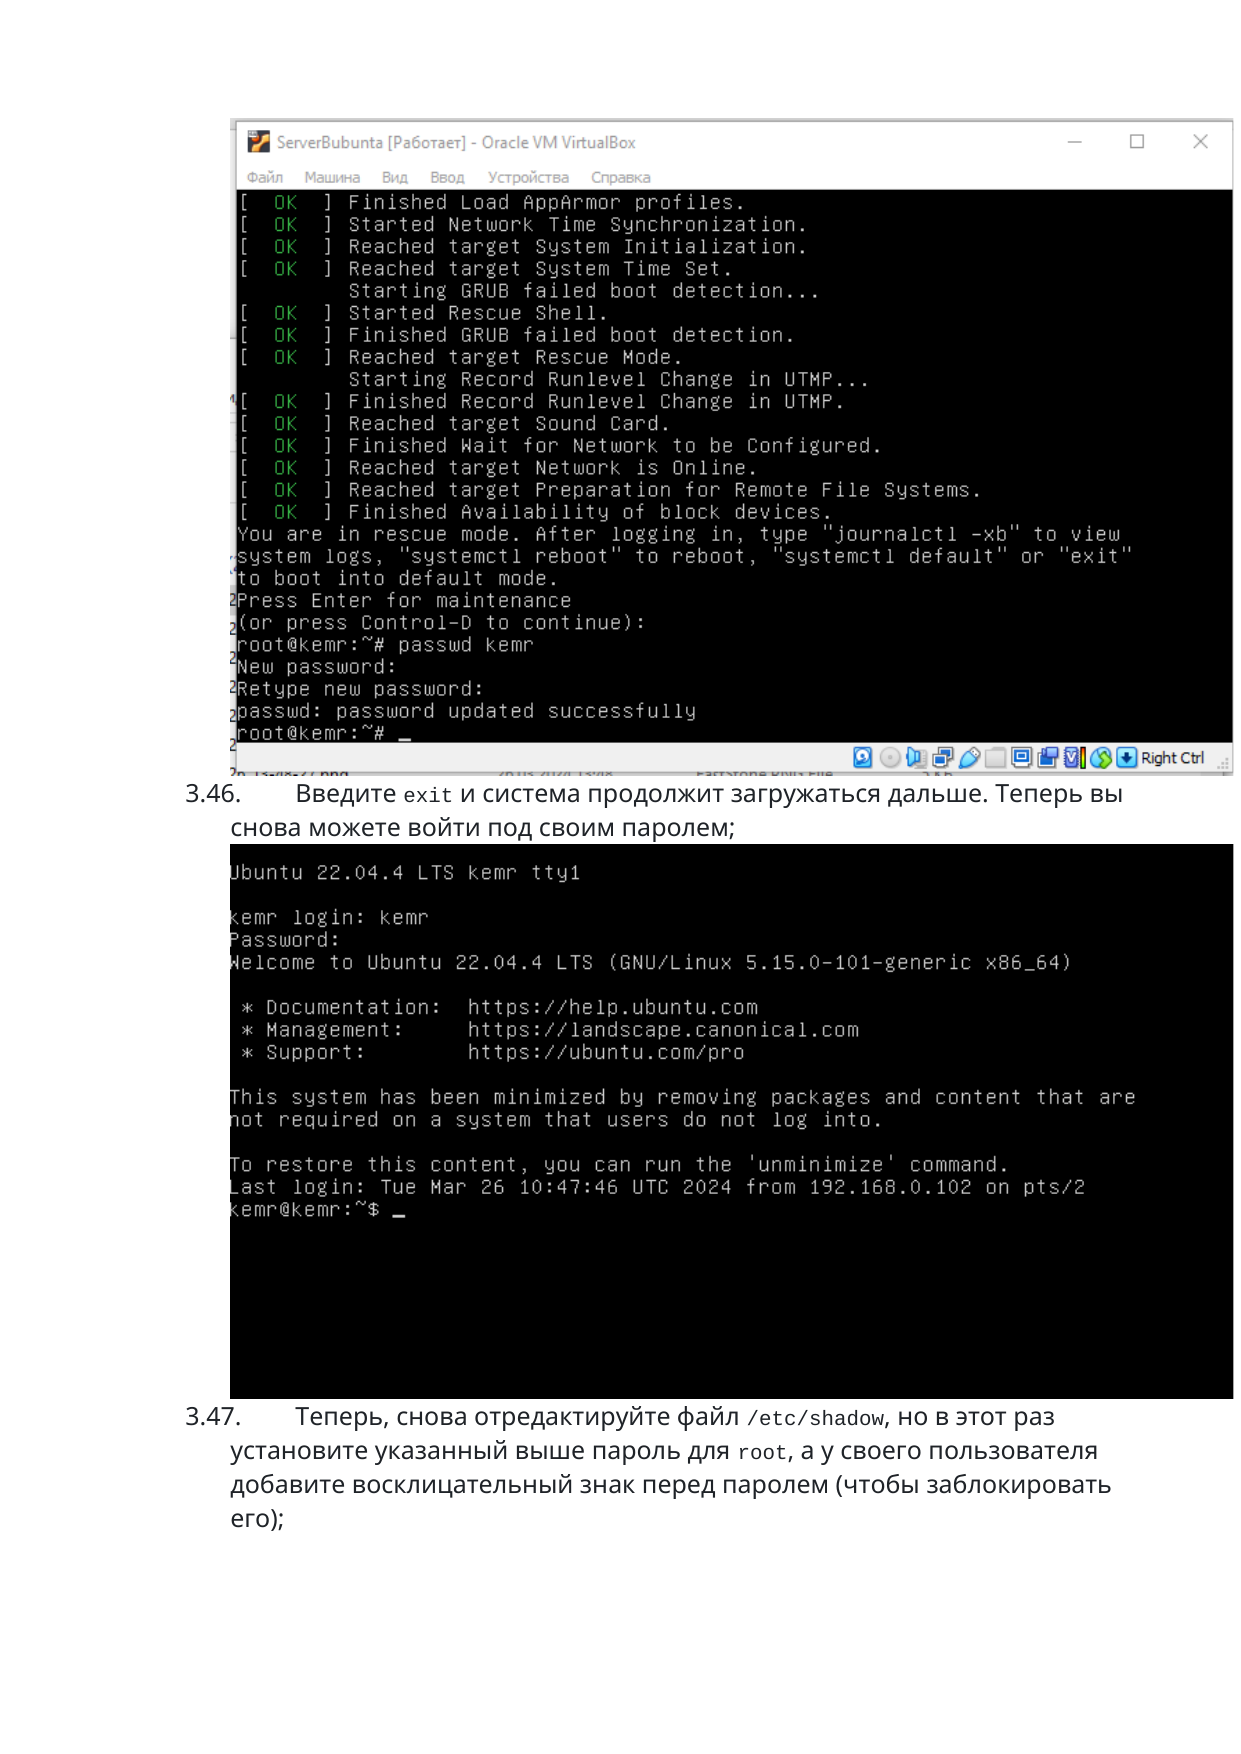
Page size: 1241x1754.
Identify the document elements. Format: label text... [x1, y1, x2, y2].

list Введите exit и система продолжит загружаться дальше. Теперь вы снова можете войти под своим паролем; [185, 776, 1152, 844]
list Теперь, снова отредактируйте файл /etc/shadow, но в этот раз установите указанный выше пароль для root, а у своего пользователя добавите восклицательный знак перед паролем (чтобы заблокировать его); [185, 1399, 1152, 1535]
picture [230, 844, 1234, 1399]
picture [230, 118, 1234, 776]
